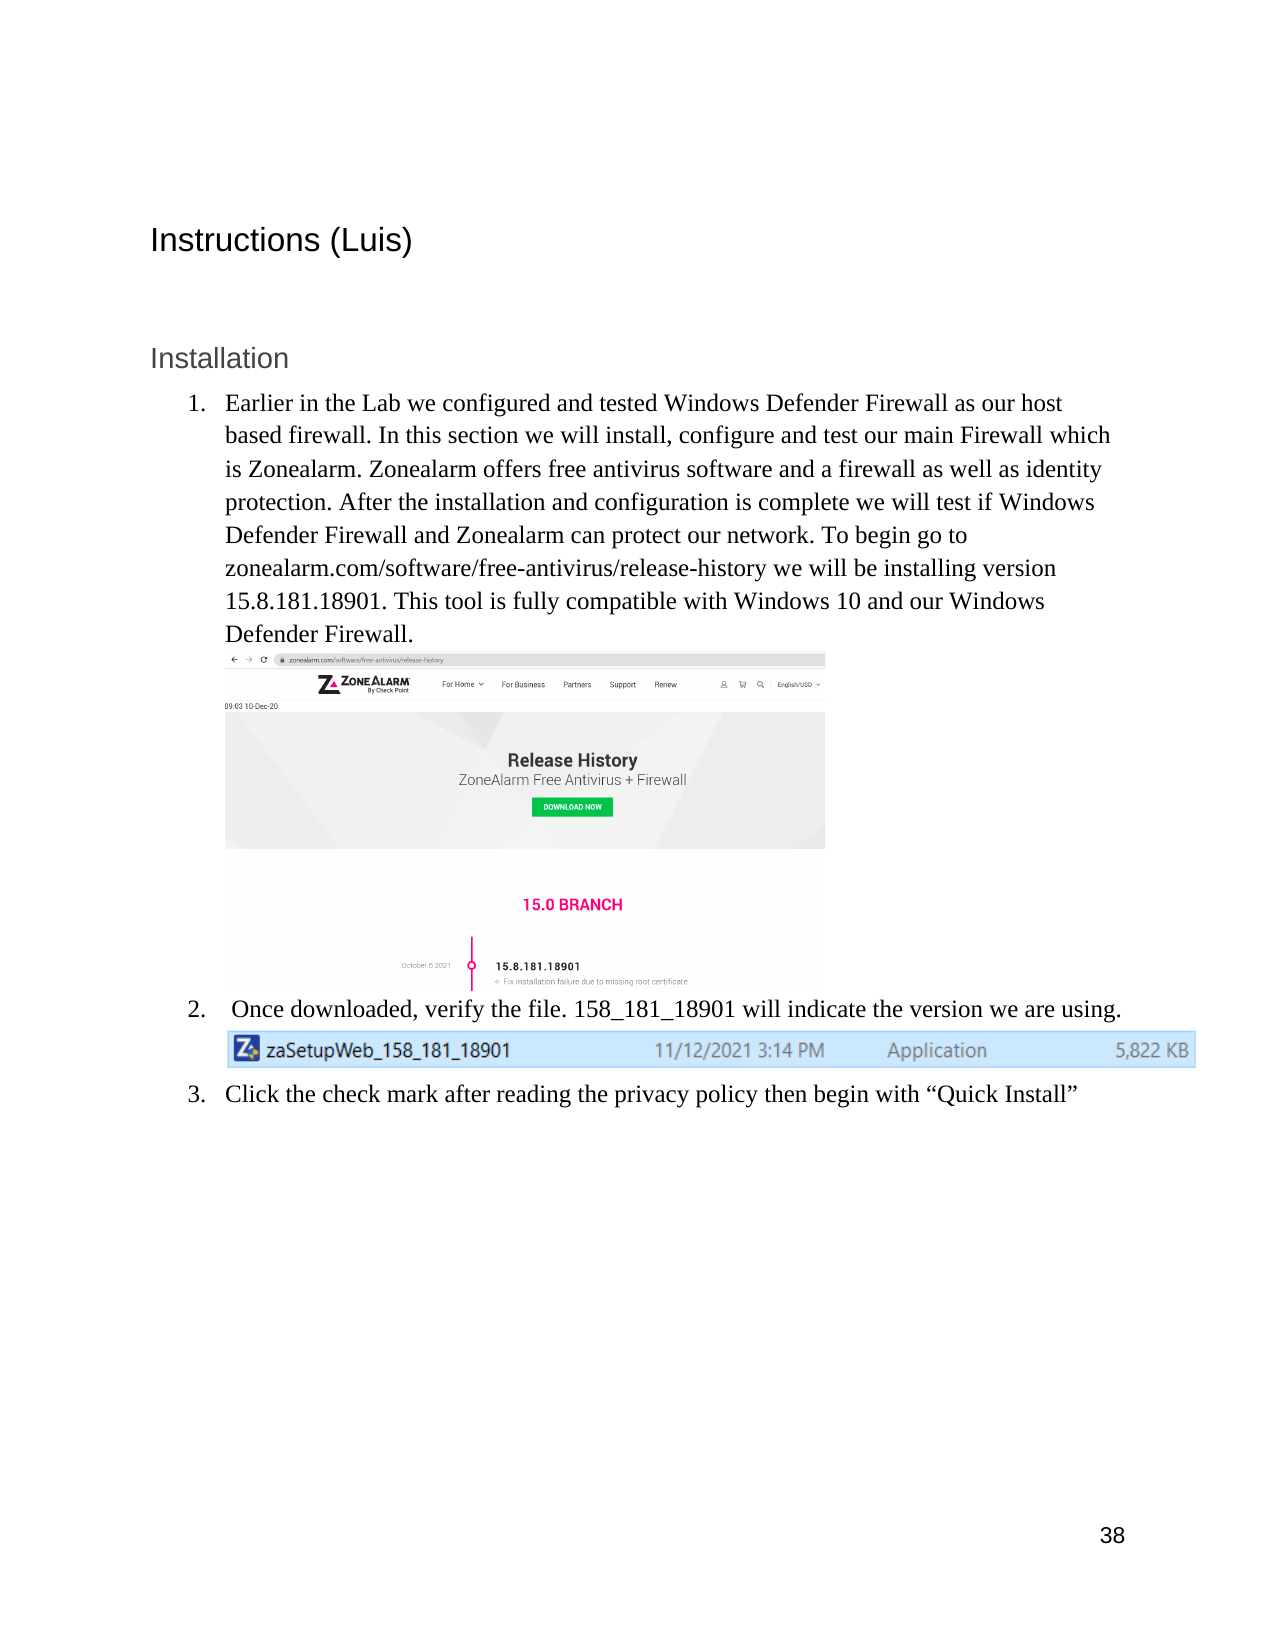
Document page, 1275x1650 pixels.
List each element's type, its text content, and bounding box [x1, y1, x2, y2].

list Click the check mark after reading the privacy policy then begin with “Quick Install” [187, 1079, 1125, 1108]
picture [225, 651, 826, 991]
list Earlier in the Lab we configured and tested Windows Defender Firewall as our host based firewall. In this section we will install, configure and test our main Firewall which is Zonealarm. Zonealarm offers free antivirus software and a firewall as well as identity protection. After the installation and configuration is complete we will test if Windows Defender Firewall and Zonealarm can protect our network. To begin go to zonealarm.com/software/free-antivirus/release-history we will be installing version 15.8.181.18901. This tool is fully compatible with Windows 10 and our Windows Defender Firewall. [187, 388, 1125, 647]
subtitle Installation [150, 341, 1125, 374]
subtitle Instructions (Luis) [150, 221, 1125, 259]
list Once downloaded, verify the file. 158_181_18901 will indicate the version we are using. [187, 994, 1125, 1023]
picture [225, 1027, 1200, 1076]
